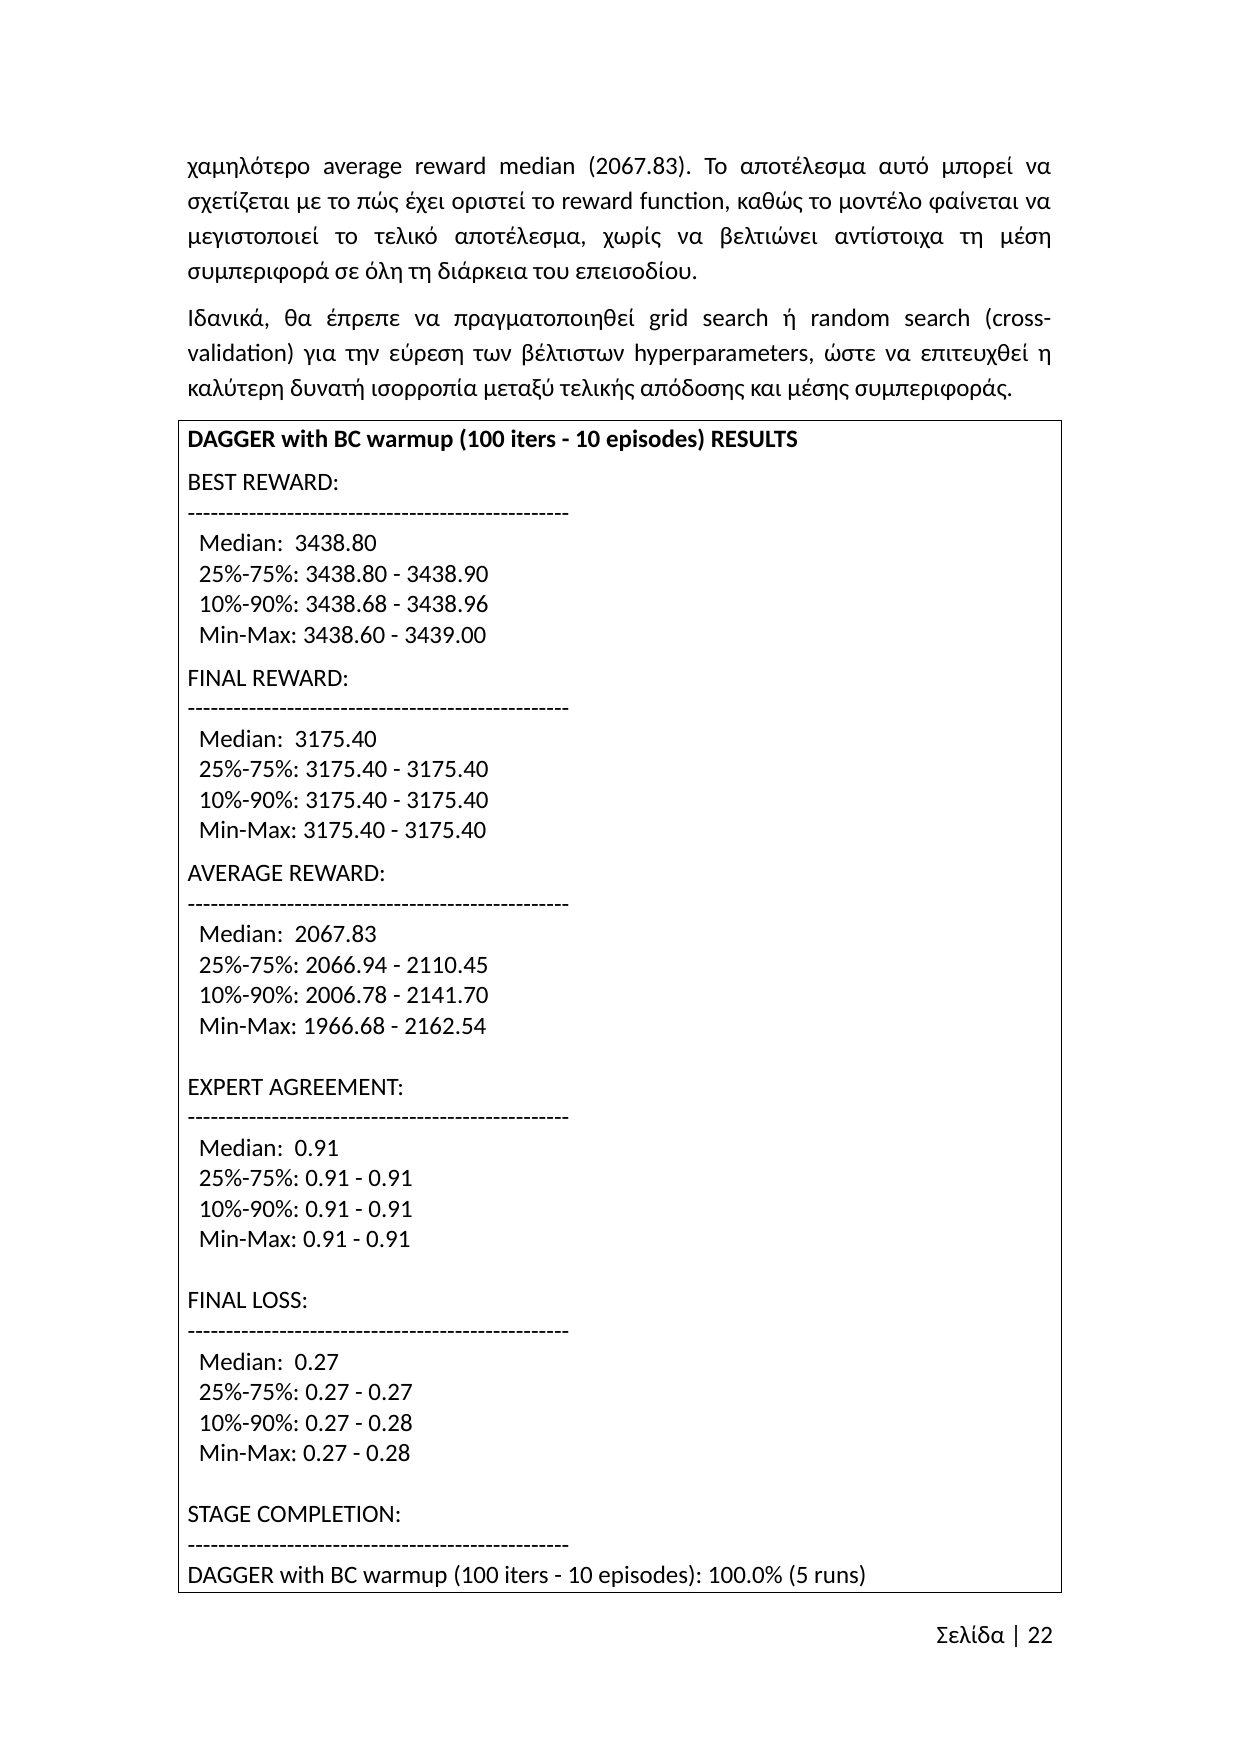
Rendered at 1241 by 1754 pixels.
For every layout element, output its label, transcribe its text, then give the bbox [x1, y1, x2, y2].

text 10%-90%: 3438.68 - 3438.96 [187, 588, 1053, 619]
text 10%-90%: 0.91 - 0.91 [187, 1193, 1053, 1224]
text AVERAGE REWARD: [179, 854, 1061, 888]
text Min-Max: 3438.60 - 3439.00 [187, 619, 1053, 649]
text 10%-90%: 2006.78 - 2141.70 [187, 979, 1053, 1010]
text -------------------------------------------------- [187, 497, 1053, 527]
text Min-Max: 1966.68 - 2162.54 [187, 1010, 1053, 1041]
text 10%-90%: 3175.40 - 3175.40 [187, 784, 1053, 814]
text -------------------------------------------------- [187, 888, 1053, 918]
text DAGGER with BC warmup (100 iters - 10 episodes): 100.0% (5 runs) [179, 1556, 1061, 1592]
text FINAL LOSS: [187, 1285, 1053, 1315]
text 25%-75%: 0.91 - 0.91 [187, 1163, 1053, 1193]
text EXPERT AGREEMENT: [187, 1071, 1053, 1102]
text Median: 0.91 [187, 1132, 1053, 1163]
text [187, 150, 1053, 286]
text 25%-75%: 2066.94 - 2110.45 [187, 949, 1053, 979]
text Ιδανικά, θα έπρεπε να πραγματοποιηθεί grid search ή random search (cross-validation) για την εύρεση των βέλτιστων hyperparameters, ώστε να επιτευχθεί η καλύτερη δυνατή ισορροπία μεταξύ τελικής απόδοσης και μέσης συμπεριφοράς. [187, 302, 1053, 403]
text 10%-90%: 0.27 - 0.28 [187, 1407, 1053, 1437]
text -------------------------------------------------- [187, 1102, 1053, 1132]
text Median: 2067.83 [187, 918, 1053, 949]
text BEST REWARD: [179, 463, 1061, 497]
text -------------------------------------------------- [187, 692, 1053, 723]
text FINAL REWARD: [179, 659, 1061, 692]
text STAGE COMPLETION: [187, 1498, 1053, 1529]
text Median: 0.27 [187, 1346, 1053, 1376]
text Median: 3438.80 [187, 527, 1053, 558]
text 25%-75%: 3438.80 - 3438.90 [187, 558, 1053, 588]
text 25%-75%: 3175.40 - 3175.40 [187, 753, 1053, 784]
text DAGGER with BC warmup (100 iters - 10 episodes) RESULTS [179, 421, 1061, 454]
text -------------------------------------------------- [187, 1315, 1053, 1346]
text Median: 3175.40 [187, 723, 1053, 753]
text Min-Max: 3175.40 - 3175.40 [187, 814, 1053, 845]
text 25%-75%: 0.27 - 0.27 [187, 1376, 1053, 1407]
text Min-Max: 0.27 - 0.28 [187, 1437, 1053, 1468]
text Min-Max: 0.91 - 0.91 [187, 1224, 1053, 1254]
text -------------------------------------------------- [187, 1529, 1053, 1556]
